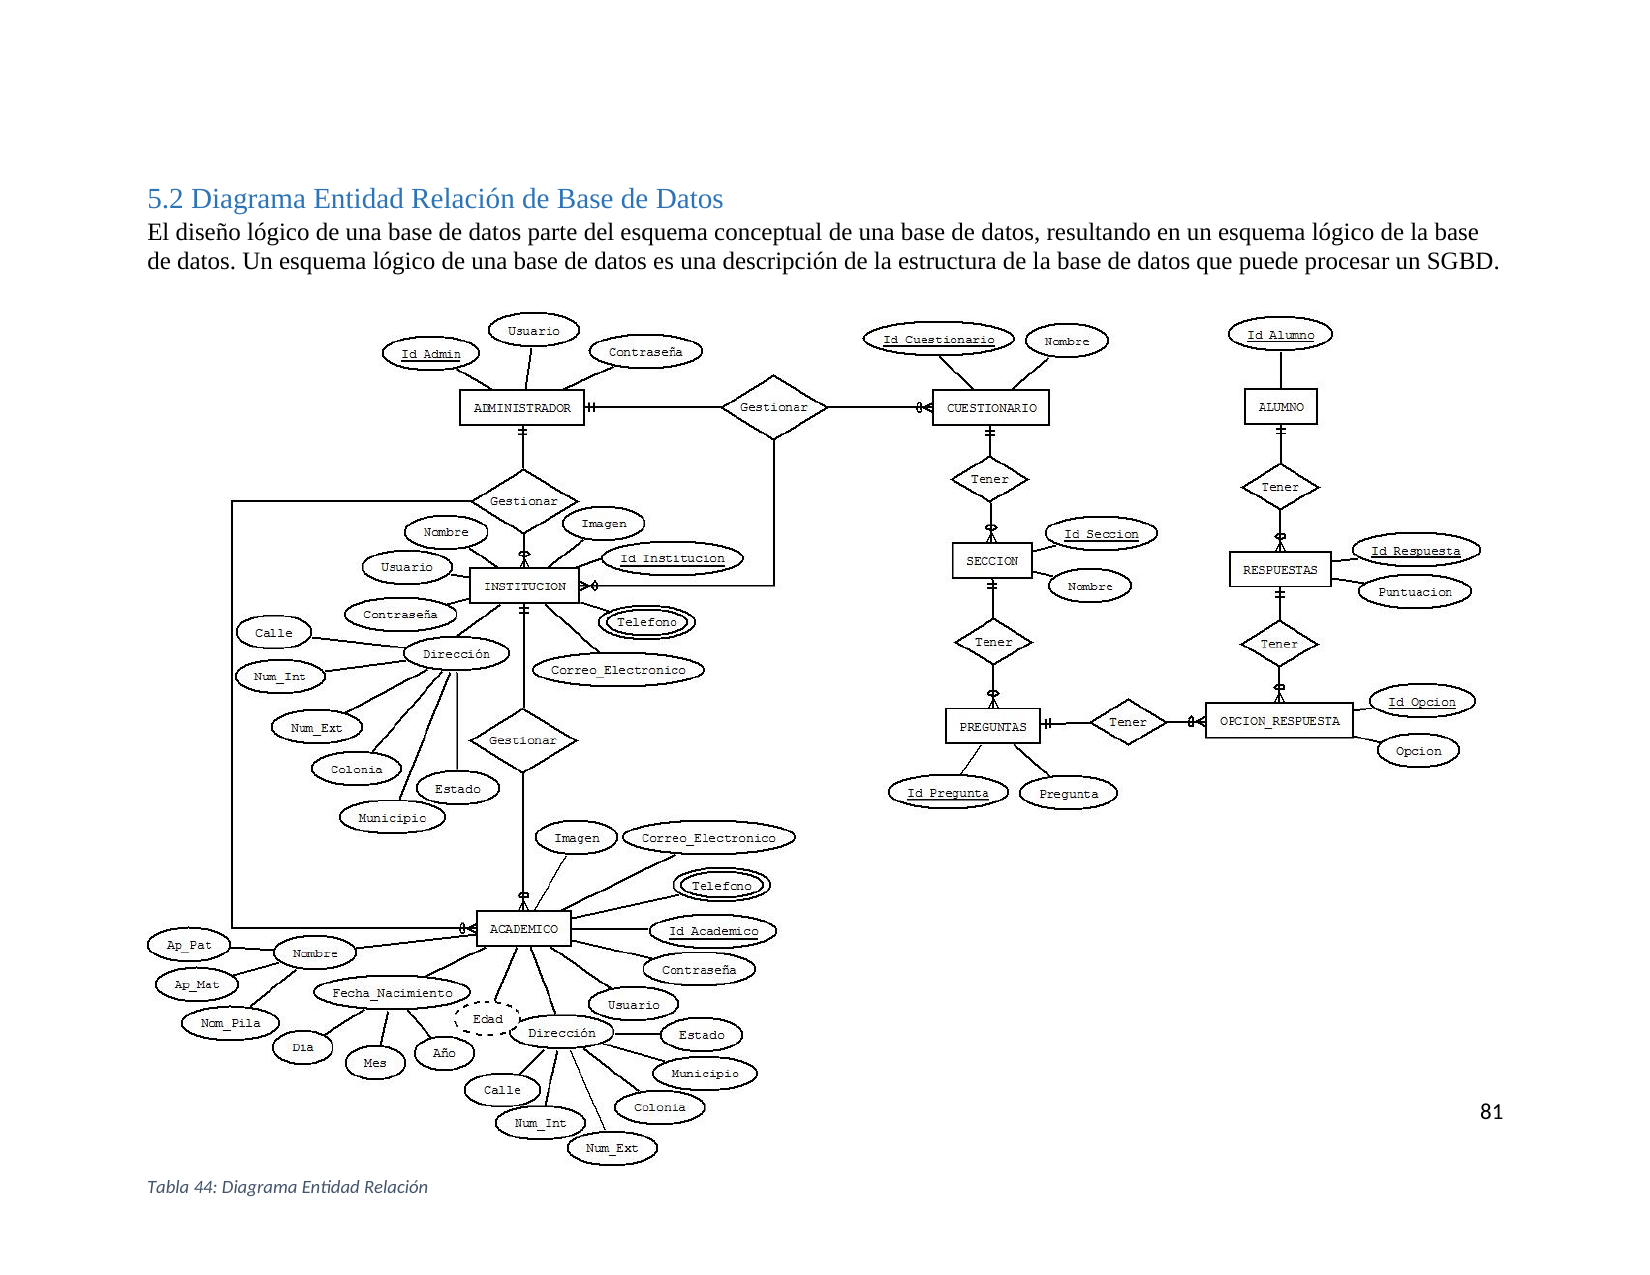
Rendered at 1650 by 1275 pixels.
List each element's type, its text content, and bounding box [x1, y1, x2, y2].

text El diseño lógico de una base de datos parte del esquema conceptual de una base de datos, resultando en un esquema lógico de la base de datos. Un esquema lógico de una base de datos es una descripción de la estructura de la base de datos que puede procesar un SGBD. [147, 217, 1503, 275]
subtitle 5.2 Diagrama Entidad Relación de Base de Datos [147, 181, 1503, 215]
picture [146, 311, 1482, 1167]
